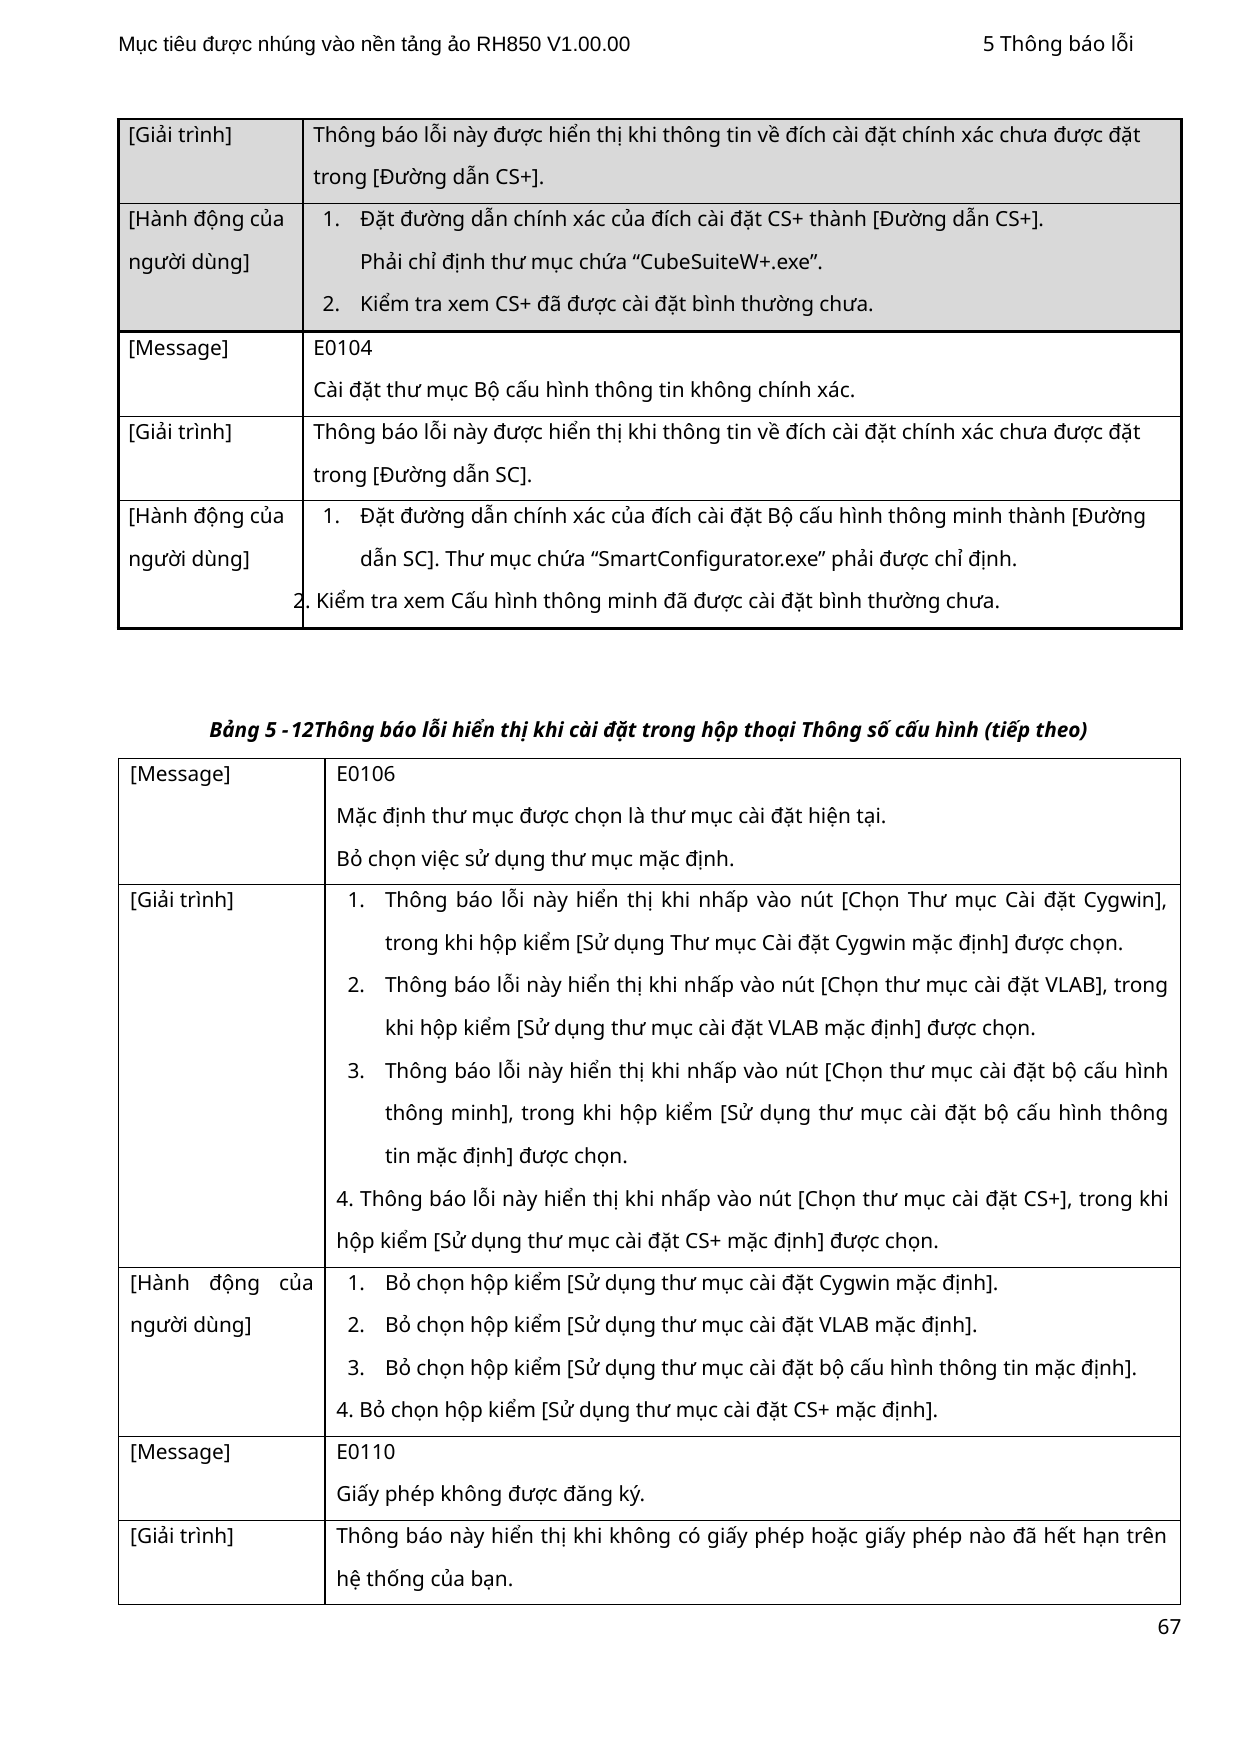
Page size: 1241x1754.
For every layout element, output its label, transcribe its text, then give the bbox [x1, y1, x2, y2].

table_cell [Giải trình] [120, 417, 302, 500]
table_header [Message] [119, 759, 324, 884]
table_cell [Message] [120, 333, 302, 416]
table_cell [Hành động của người dùng] [119, 1268, 324, 1436]
table_cell E0104 Cài đặt thư mục Bộ cấu hình thông tin không chính xác. [304, 333, 1180, 416]
table_cell Bỏ chọn hộp kiểm [Sử dụng thư mục cài đặt Cygwin mặc định]. Bỏ chọn hộp kiểm [Sử dụng thư mục cài đặt VLAB mặc định]. Bỏ chọn hộp kiểm [Sử dụng thư mục cài đặt bộ cấu hình thông tin mặc định]. 4. Bỏ chọn hộp kiểm [Sử dụng thư mục cài đặt CS+ mặc định]. [326, 1268, 1180, 1436]
table_cell [Hành động của người dùng] [120, 204, 302, 330]
table_cell Thông báo này hiển thị khi không có giấy phép hoặc giấy phép nào đã hết hạn trên hệ thống của bạn. [326, 1521, 1180, 1604]
table_cell Thông báo lỗi này hiển thị khi nhấp vào nút [Chọn Thư mục Cài đặt Cygwin], trong khi hộp kiểm [Sử dụng Thư mục Cài đặt Cygwin mặc định] được chọn. Thông báo lỗi này hiển thị khi nhấp vào nút [Chọn thư mục cài đặt VLAB], trong khi hộp kiểm [Sử dụng thư mục cài đặt VLAB mặc định] được chọn. Thông báo lỗi này hiển thị khi nhấp vào nút [Chọn thư mục cài đặt bộ cấu hình thông minh], trong khi hộp kiểm [Sử dụng thư mục cài đặt bộ cấu hình thông tin mặc định] được chọn. 4. Thông báo lỗi này hiển thị khi nhấp vào nút [Chọn thư mục cài đặt CS+], trong khi hộp kiểm [Sử dụng thư mục cài đặt CS+ mặc định] được chọn. [326, 885, 1180, 1267]
table_cell [Giải trình] [120, 120, 302, 203]
table_cell [Giải trình] [119, 885, 324, 1267]
table_cell [Message] [119, 1437, 324, 1520]
table_header E0106 Mặc định thư mục được chọn là thư mục cài đặt hiện tại. Bỏ chọn việc sử dụng thư mục mặc định. [326, 759, 1180, 884]
table_cell Thông báo lỗi này được hiển thị khi thông tin về đích cài đặt chính xác chưa được đặt trong [Đường dẫn CS+]. [304, 120, 1180, 203]
table_cell Đặt đường dẫn chính xác của đích cài đặt Bộ cấu hình thông minh thành [Đường dẫn SC]. Thư mục chứa “SmartConfigurator.exe” phải được chỉ định. 2. Kiểm tra xem Cấu hình thông minh đã được cài đặt bình thường chưa. [304, 501, 1180, 627]
table_cell [Hành động của người dùng] [120, 501, 302, 627]
table_cell [Giải trình] [119, 1521, 324, 1604]
table_cell Thông báo lỗi này được hiển thị khi thông tin về đích cài đặt chính xác chưa được đặt trong [Đường dẫn SC]. [304, 417, 1180, 500]
table_cell E0110 Giấy phép không được đăng ký. [326, 1437, 1180, 1520]
table_cell Đặt đường dẫn chính xác của đích cài đặt CS+ thành [Đường dẫn CS+]. Phải chỉ định thư mục chứa “CubeSuiteW+.exe”. Kiểm tra xem CS+ đã được cài đặt bình thường chưa. [304, 204, 1180, 330]
